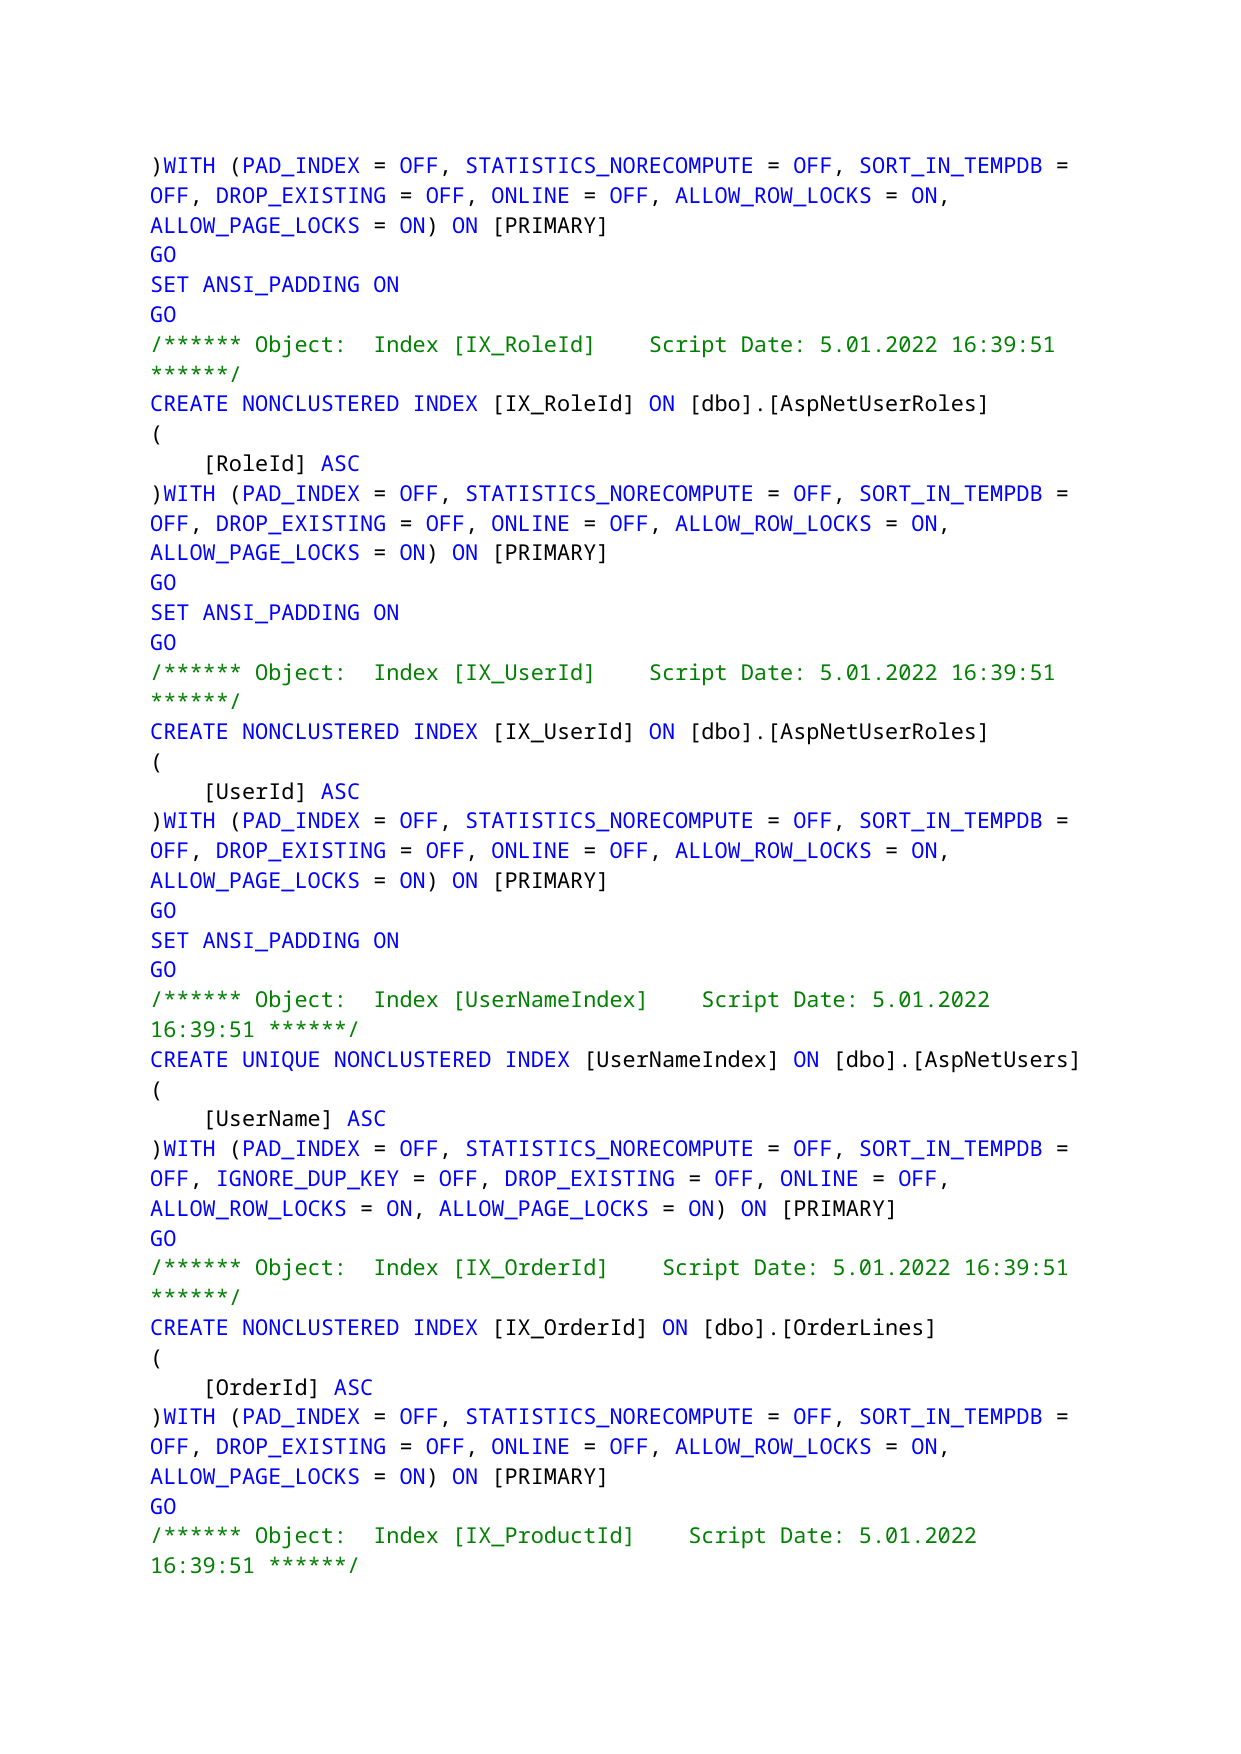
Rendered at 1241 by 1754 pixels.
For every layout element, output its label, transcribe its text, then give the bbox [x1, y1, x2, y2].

text GO [150, 627, 1090, 656]
text GO [150, 1491, 1090, 1520]
text /****** Object: Index [IX_UserId] Script Date: 5.01.2022 16:39:51 ******/ [150, 656, 1090, 716]
text CREATE NONCLUSTERED INDEX [IX_RoleId] ON [dbo].[AspNetUserRoles] [150, 388, 1090, 418]
text CREATE NONCLUSTERED INDEX [IX_UserId] ON [dbo].[AspNetUserRoles] [150, 716, 1090, 746]
text [UserId] ASC [150, 776, 1090, 805]
text SET ANSI_PADDING ON [150, 597, 1090, 627]
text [150, 1401, 1090, 1491]
text GO [150, 1222, 1090, 1252]
text /****** Object: Index [IX_OrderId] Script Date: 5.01.2022 16:39:51 ******/ [150, 1252, 1090, 1312]
text ( [150, 1073, 1090, 1103]
text GO [150, 239, 1090, 269]
text )WITH (PAD_INDEX = OFF, STATISTICS_NORECOMPUTE = OFF, SORT_IN_TEMPDB = OFF, IGNORE_DUP_KEY = OFF, DROP_EXISTING = OFF, ONLINE = OFF, ALLOW_ROW_LOCKS = ON, ALLOW_PAGE_LOCKS = ON) ON [PRIMARY] [150, 1133, 1090, 1222]
text SET ANSI_PADDING ON [150, 924, 1090, 954]
text /****** Object: Index [UserNameIndex] Script Date: 5.01.2022 16:39:51 ******/ [150, 984, 1090, 1044]
text /****** Object: Index [IX_RoleId] Script Date: 5.01.2022 16:39:51 ******/ [150, 329, 1090, 388]
text GO [150, 954, 1090, 984]
text GO [150, 895, 1090, 924]
text CREATE NONCLUSTERED INDEX [IX_OrderId] ON [dbo].[OrderLines] [150, 1312, 1090, 1342]
text SET ANSI_PADDING ON [150, 269, 1090, 299]
text [OrderId] ASC [150, 1371, 1090, 1401]
text ( [150, 418, 1090, 448]
text ( [150, 746, 1090, 776]
text /****** Object: Index [IX_ProductId] Script Date: 5.01.2022 16:39:51 ******/ [150, 1520, 1090, 1580]
text [UserName] ASC [150, 1103, 1090, 1133]
text GO [150, 299, 1090, 329]
text [RoleId] ASC [150, 448, 1090, 478]
text GO [150, 567, 1090, 597]
text CREATE UNIQUE NONCLUSTERED INDEX [UserNameIndex] ON [dbo].[AspNetUsers] [150, 1044, 1090, 1073]
text ( [150, 1342, 1090, 1371]
